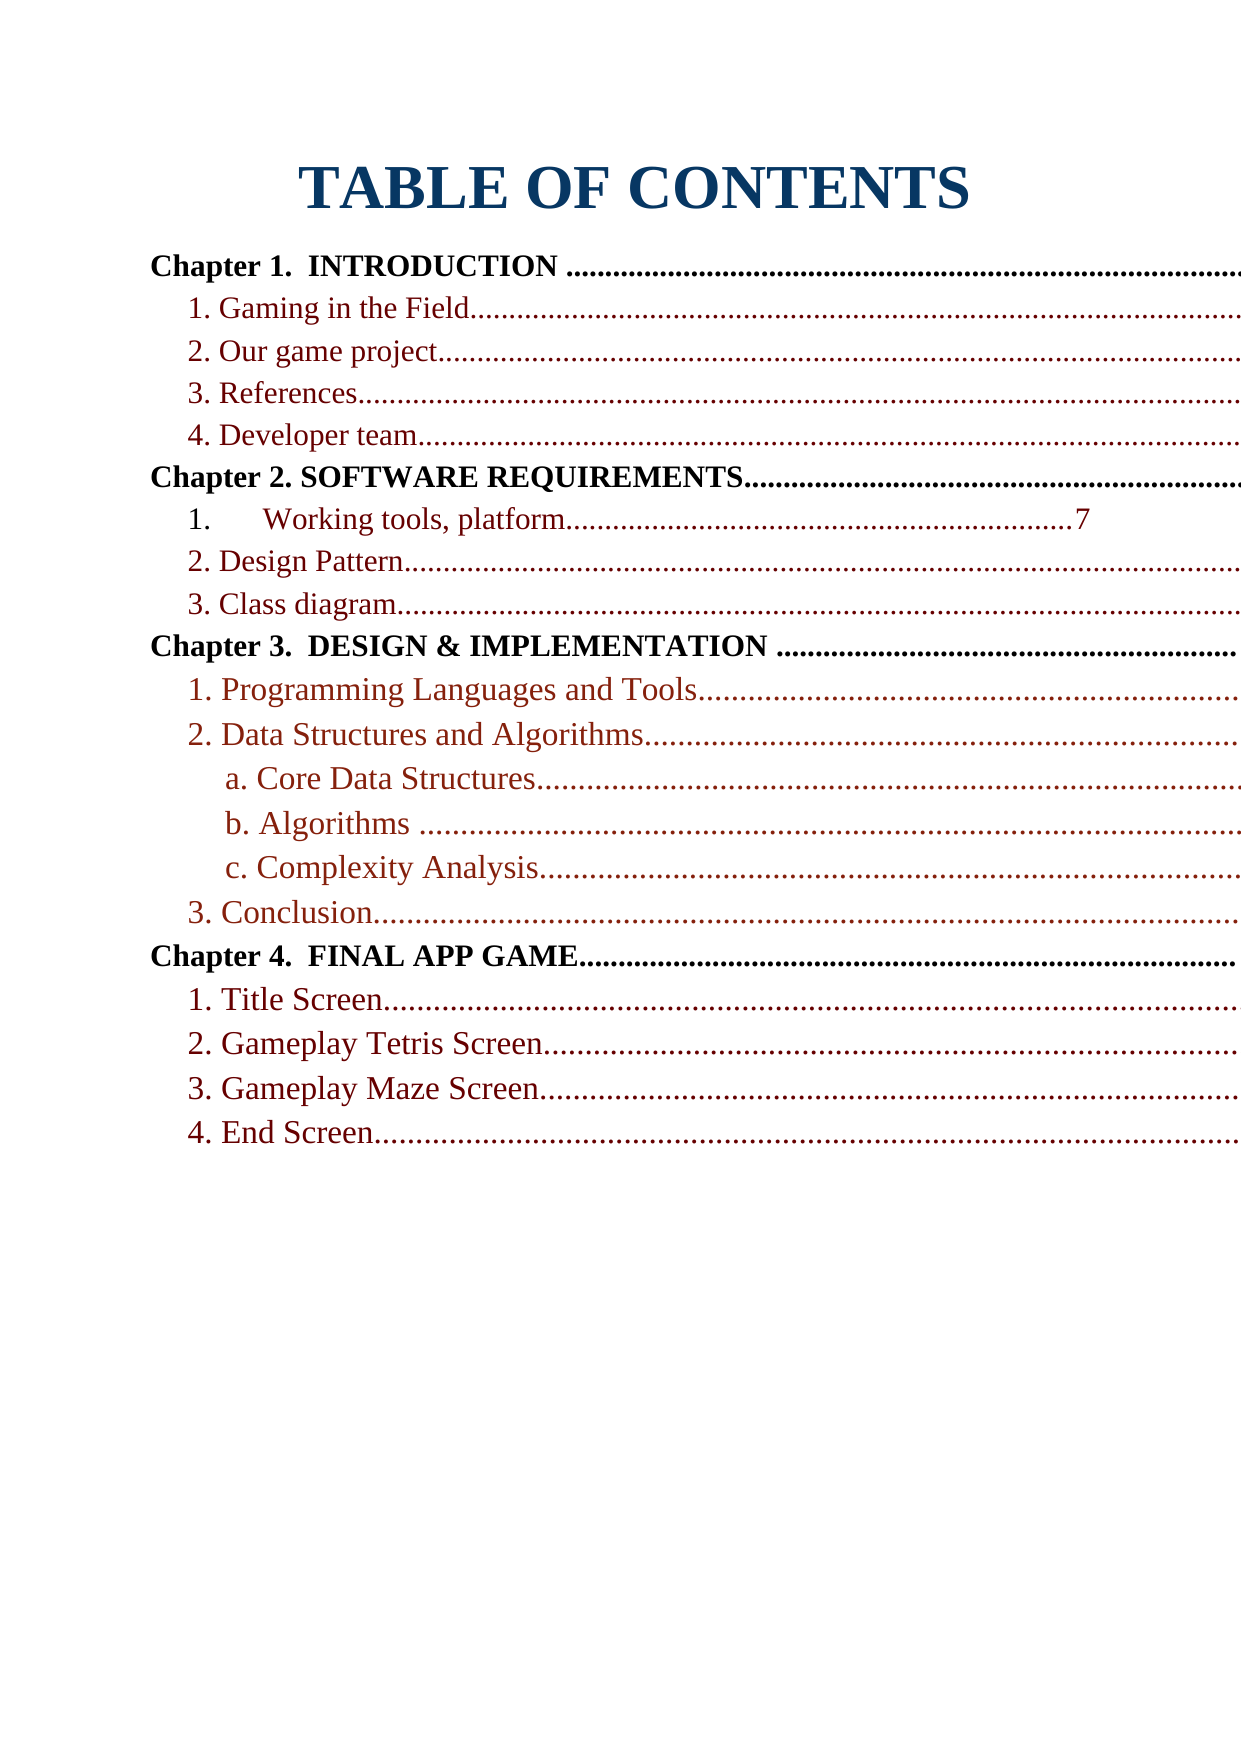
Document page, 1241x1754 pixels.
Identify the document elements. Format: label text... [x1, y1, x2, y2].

text TABLE OF CONTENTS [179, 150, 1090, 222]
